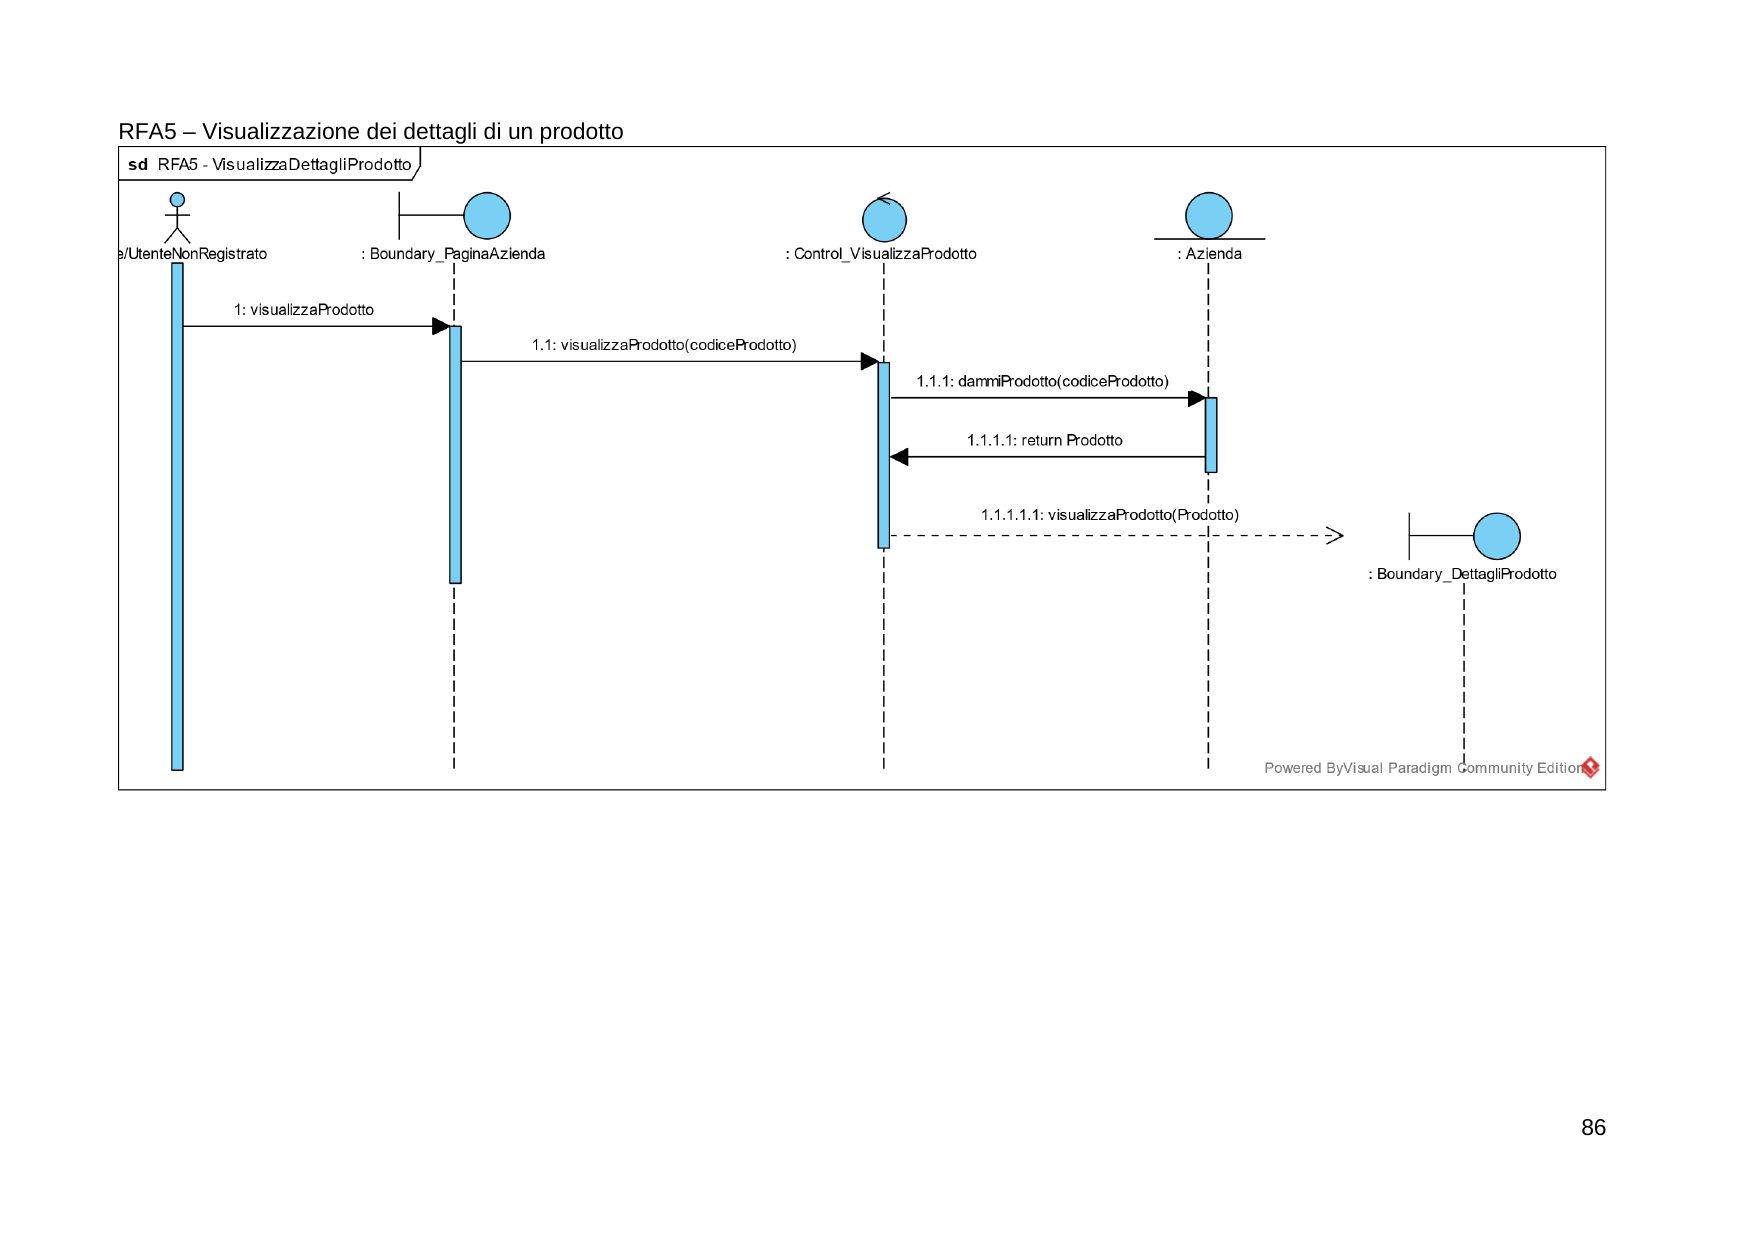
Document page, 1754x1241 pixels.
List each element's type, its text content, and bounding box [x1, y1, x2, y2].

text RFA5 – Visualizzazione dei dettagli di un prodotto [118, 118, 1606, 146]
picture [118, 146, 1607, 791]
